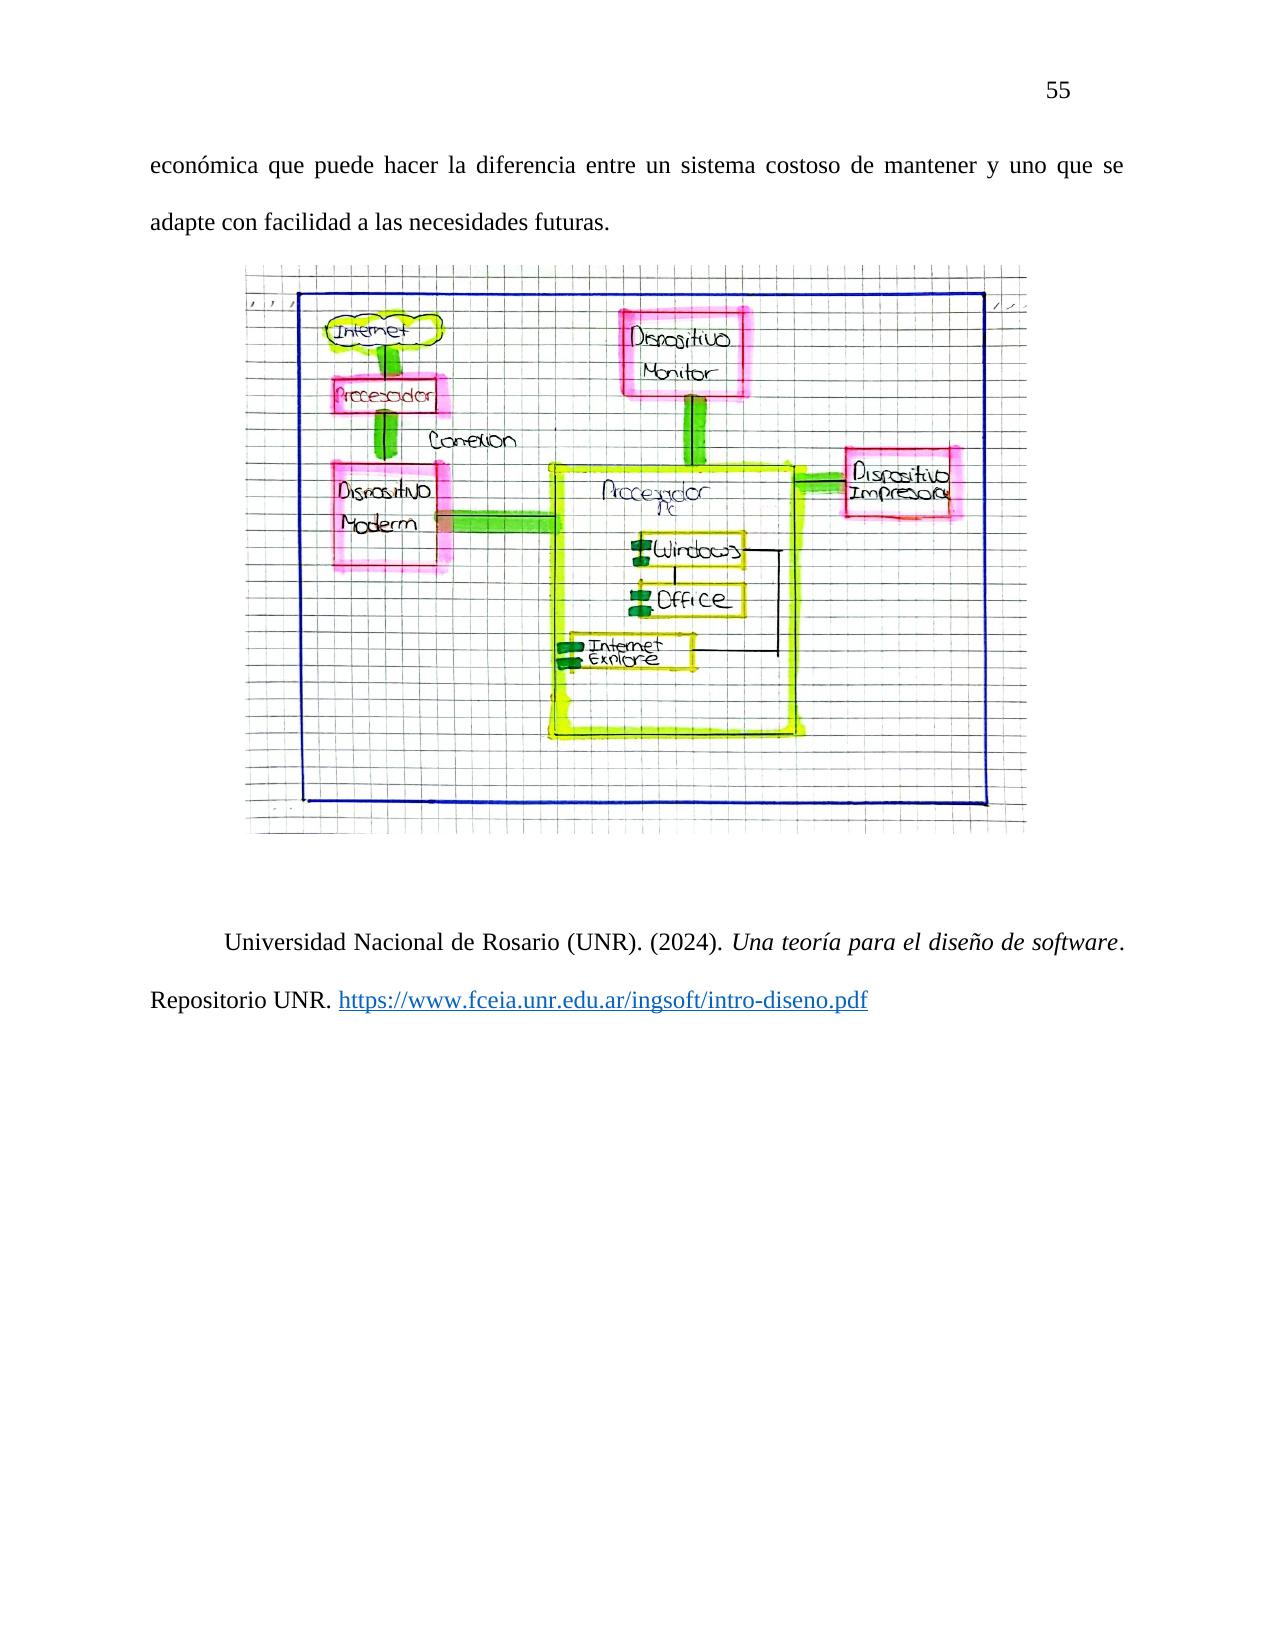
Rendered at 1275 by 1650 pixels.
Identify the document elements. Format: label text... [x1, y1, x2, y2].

text Universidad Nacional de Rosario (UNR). (2024). Una teoría para el diseño de software. Repositorio UNR. https://www.fceia.unr.edu.ar/ingsoft/intro-diseno.pdf [150, 927, 1125, 1014]
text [150, 150, 1125, 236]
picture [245, 265, 1027, 834]
